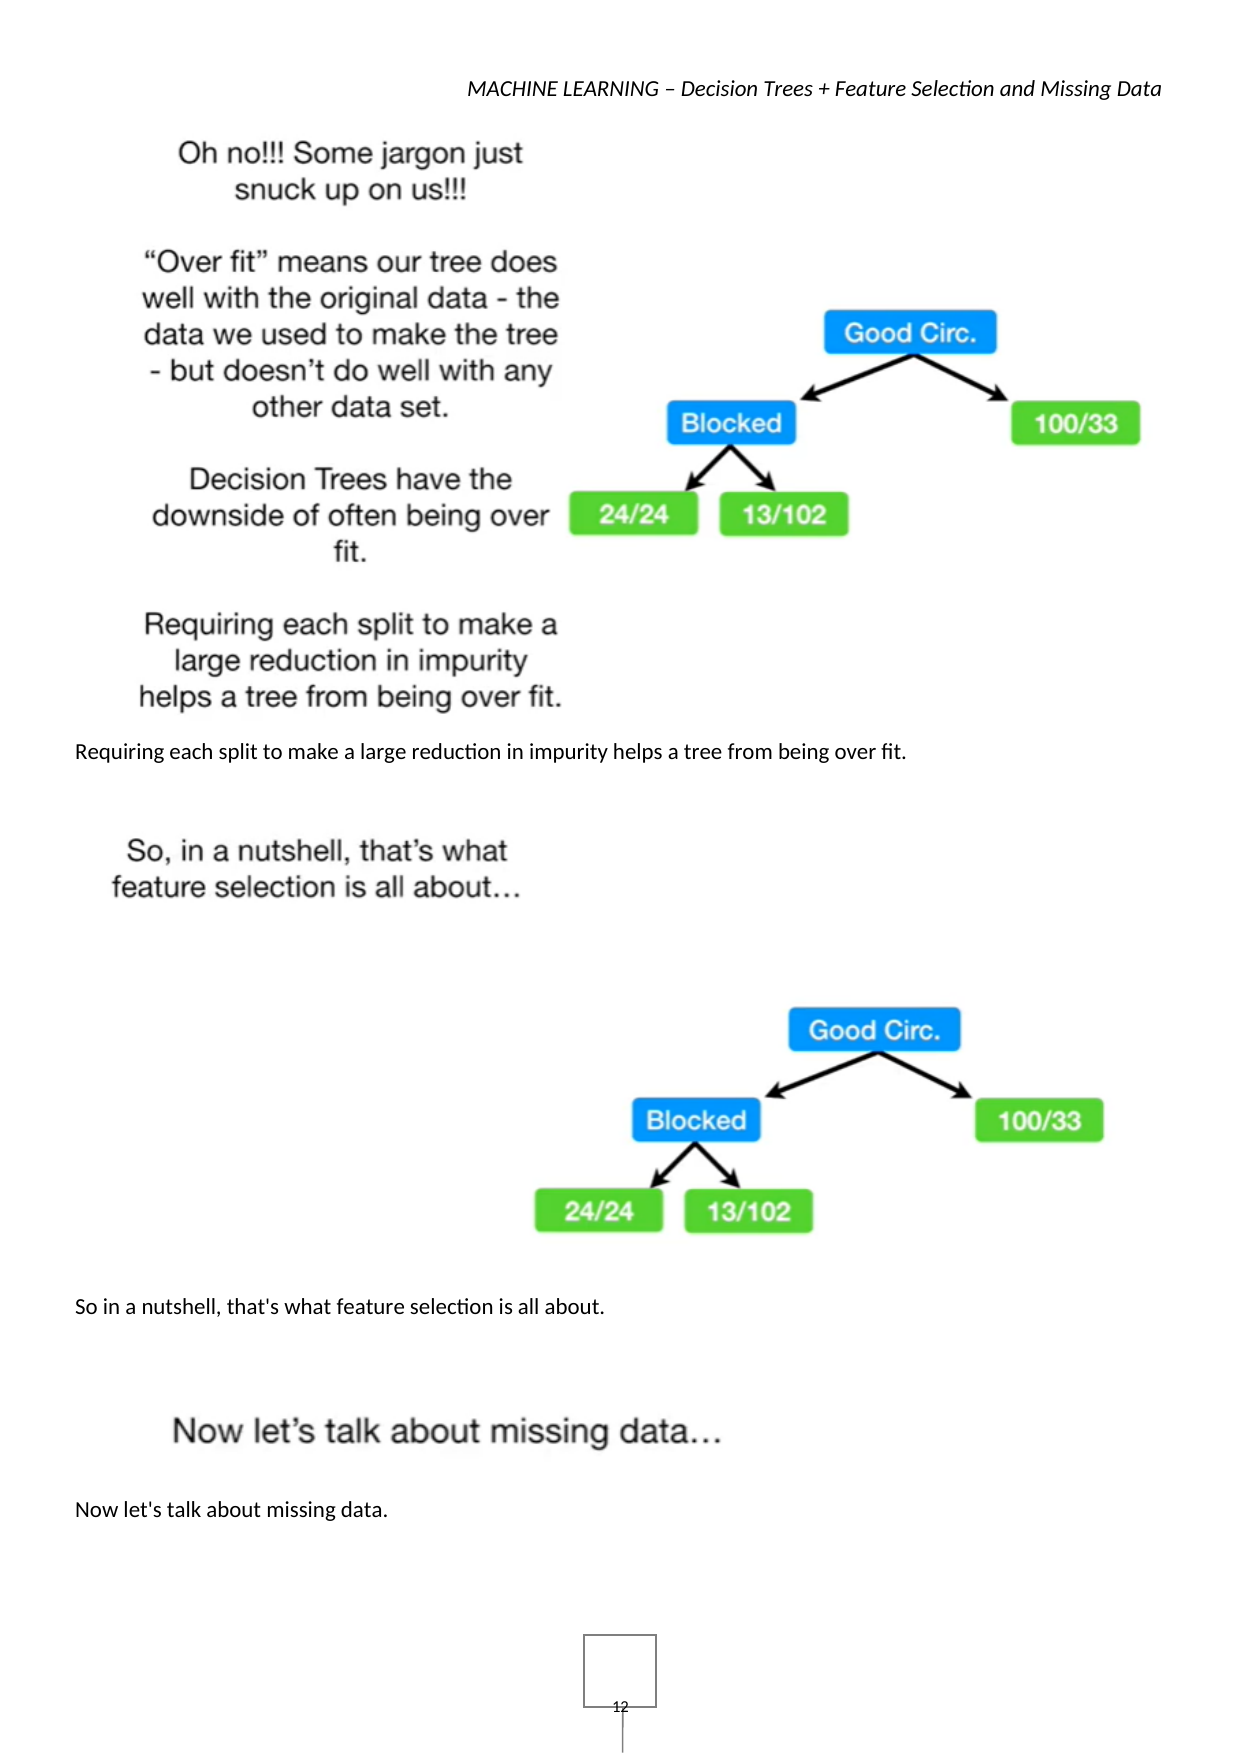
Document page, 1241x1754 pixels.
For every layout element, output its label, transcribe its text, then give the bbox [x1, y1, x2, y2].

picture [75, 793, 1166, 1293]
text Requiring each split to make a large reduction in impurity helps a tree from being over fit. [75, 737, 1165, 765]
text Now let's talk about missing data. [75, 1495, 1165, 1523]
picture [75, 101, 1166, 737]
picture [75, 1348, 830, 1496]
text So in a nutshell, that's what feature selection is all about. [75, 1293, 1165, 1321]
